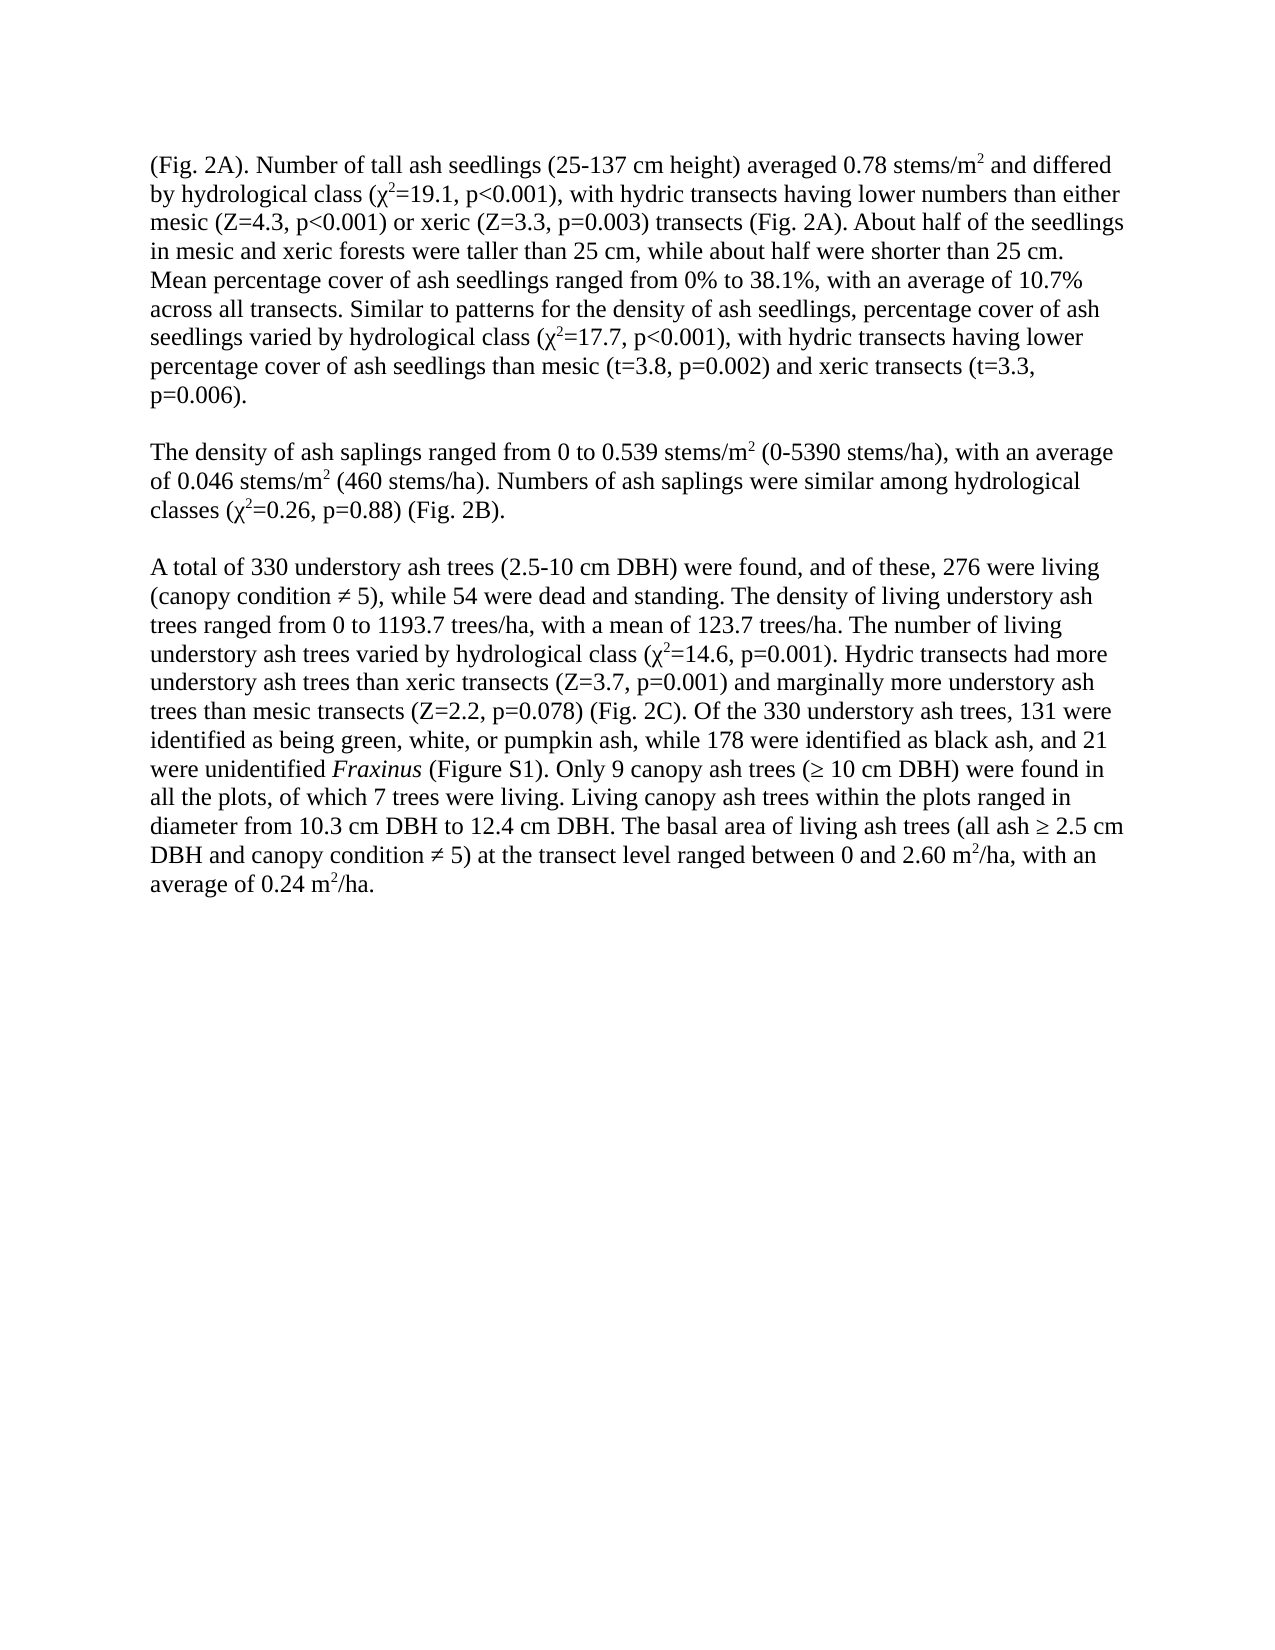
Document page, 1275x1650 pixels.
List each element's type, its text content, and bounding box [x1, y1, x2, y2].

text The density of ash saplings ranged from 0 to 0.539 stems/m2 (0-5390 stems/ha), with an average of 0.046 stems/m2 (460 stems/ha). Numbers of ash saplings were similar among hydrological classes (χ2=0.26, p=0.88) (Fig. 2B). [150, 437, 1125, 524]
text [150, 150, 1125, 409]
text A total of 330 understory ash trees (2.5-10 cm DBH) were found, and of these, 276 were living (canopy condition ≠ 5), while 54 were dead and standing. The density of living understory ash trees ranged from 0 to 1193.7 trees/ha, with a mean of 123.7 trees/ha. The number of living understory ash trees varied by hydrological class (χ2=14.6, p=0.001). Hydric transects had more understory ash trees than xeric transects (Z=3.7, p=0.001) and marginally more understory ash trees than mesic transects (Z=2.2, p=0.078) (Fig. 2C). Of the 330 understory ash trees, 131 were identified as being green, white, or pumpkin ash, while 178 were identified as black ash, and 21 were unidentified Fraxinus (Figure S1). Only 9 canopy ash trees (≥ 10 cm DBH) were found in all the plots, of which 7 trees were living. Living canopy ash trees within the plots ranged in diameter from 10.3 cm DBH to 12.4 cm DBH. The basal area of living ash trees (all ash ≥ 2.5 cm DBH and canopy condition ≠ 5) at the transect level ranged between 0 and 2.60 m2/ha, with an average of 0.24 m2/ha. [150, 552, 1125, 897]
